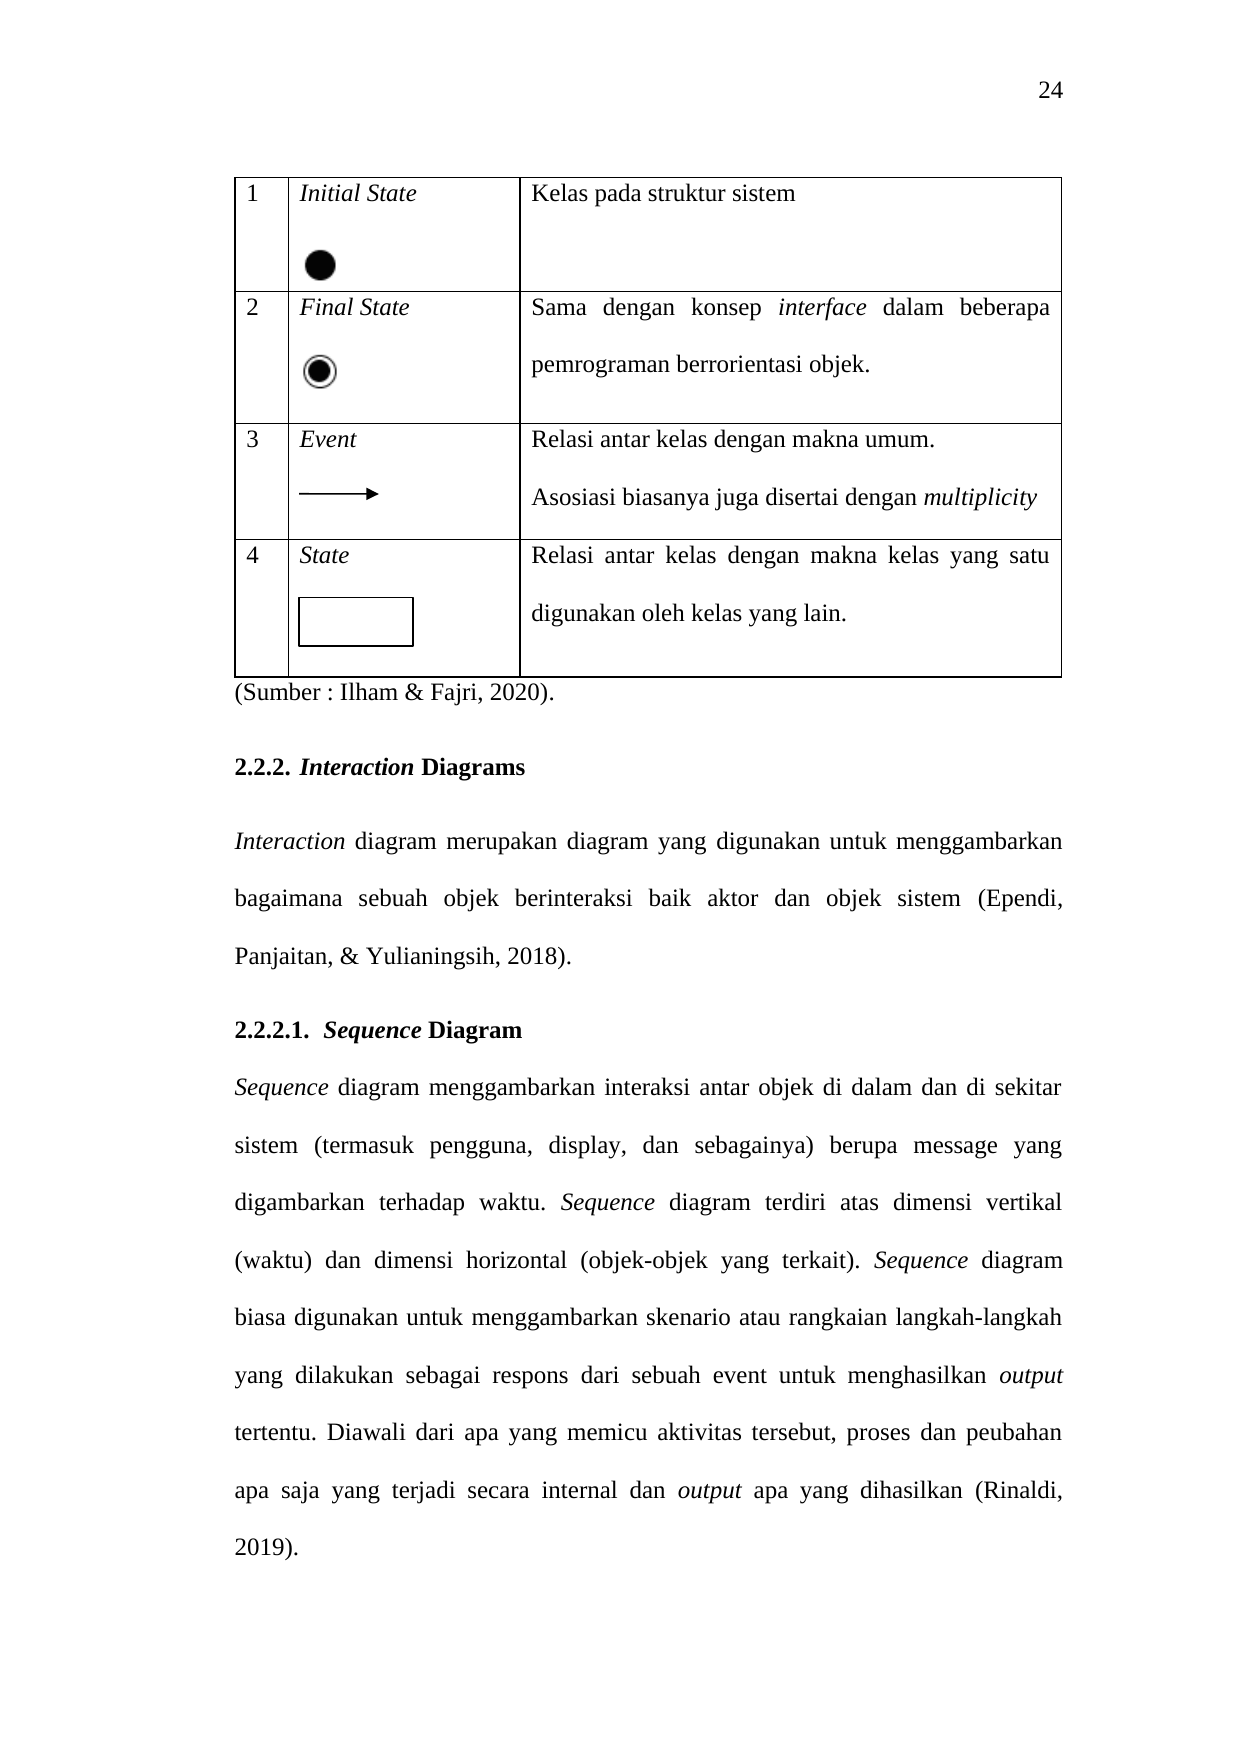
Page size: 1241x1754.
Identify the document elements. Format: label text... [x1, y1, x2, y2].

table_cell Initial State [289, 178, 519, 291]
table_cell Event [289, 424, 519, 539]
table_cell Relasi antar kelas dengan makna umum. Asosiasi biasanya juga disertai dengan multiplicity [521, 424, 1061, 539]
table_cell 1 [236, 178, 288, 291]
table_cell State [289, 540, 519, 676]
table_cell 4 [236, 540, 288, 676]
table_cell 2 [236, 292, 288, 423]
text Interaction diagram merupakan diagram yang digunakan untuk menggambarkan bagaimana sebuah objek berinteraksi baik aktor dan objek sistem . [234, 826, 1063, 969]
table_cell Kelas pada struktur sistem [521, 178, 1061, 291]
text Sequence diagram menggambarkan interaksi antar objek di dalam dan di sekitar sistem (termasuk pengguna, display, dan sebagainya) berupa message yang digambarkan terhadap waktu. Sequence diagram terdiri atas dimensi vertikal (waktu) dan dimensi horizontal (objek-objek yang terkait). Sequence diagram biasa digunakan untuk menggambarkan skenario atau rangkaian langkah-langkah yang dilakukan sebagai respons dari sebuah event untuk menghasilkan output tertentu. Diawali dari apa yang memicu aktivitas tersebut, proses dan peubahan apa saja yang terjadi secara internal dan output apa yang dihasilkan . [234, 1072, 1063, 1561]
table_cell 3 [236, 424, 288, 539]
picture [299, 349, 340, 395]
table_cell Final State [289, 292, 519, 423]
table_cell Sama dengan konsep interface dalam beberapa pemrograman berrorientasi objek. [521, 292, 1061, 423]
text . [234, 677, 1063, 706]
table_cell Relasi antar kelas dengan makna kelas yang satu digunakan oleh kelas yang lain. [521, 540, 1061, 676]
subtitle Interaction Diagrams [234, 752, 1063, 780]
picture [299, 244, 339, 287]
subtitle Sequence Diagram [234, 1015, 1063, 1044]
